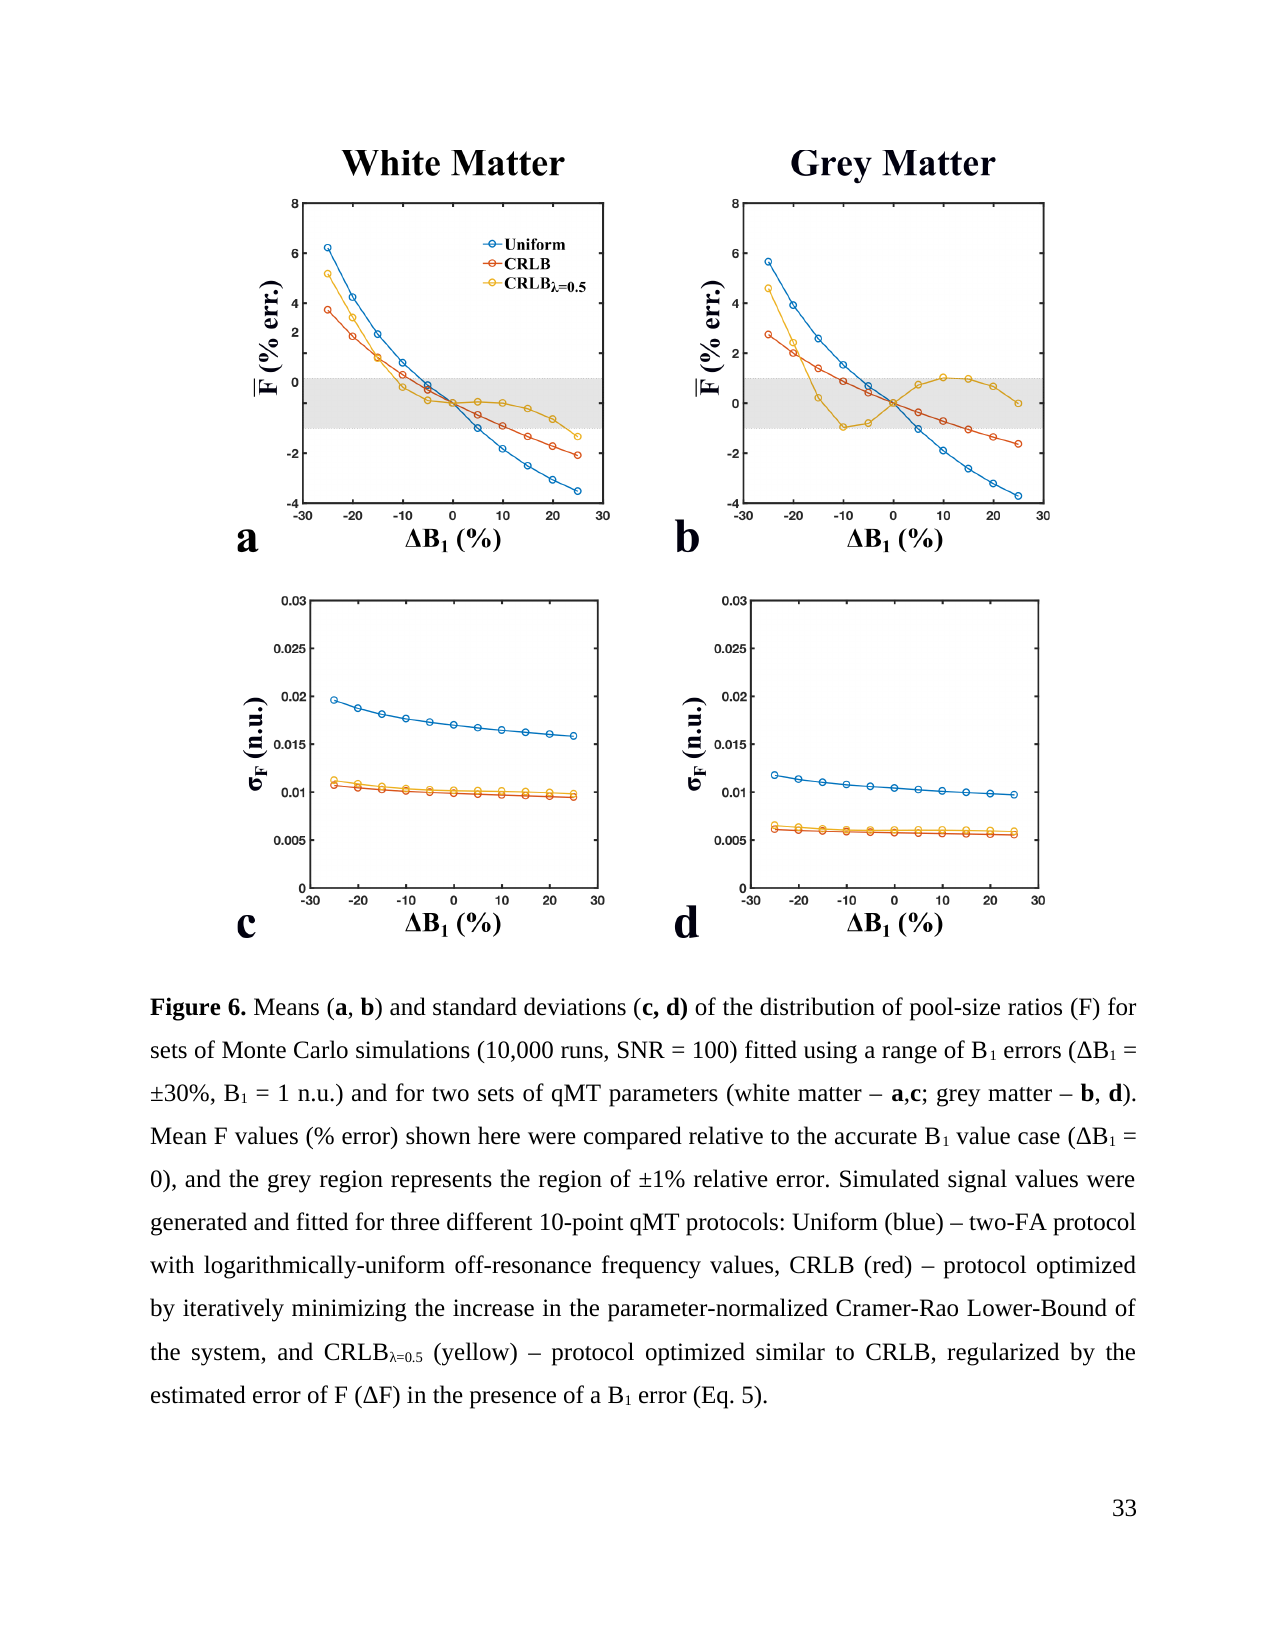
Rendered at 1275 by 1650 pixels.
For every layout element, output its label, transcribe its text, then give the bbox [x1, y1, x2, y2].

picture [237, 150, 1050, 938]
text Figure 6. Means (a, b) and standard deviations (c, d) of the distribution of pool-size ratios (F) for sets of Monte Carlo simulations (10,000 runs, SNR = 100) fitted using a range of B1 errors (ΔB1 = ±30%, B1 = 1 n.u.) and for two sets of qMT parameters (white matter – a,c; grey matter – b, d). Mean F values (% error) shown here were compared relative to the accurate B1 value case (ΔB1 = 0), and the grey region represents the region of ±1% relative error. Simulated signal values were generated and fitted for three different 10-point qMT protocols: Uniform (blue) – two-FA protocol with logarithmically-uniform off-resonance frequency values, CRLB (red) – protocol optimized by iteratively minimizing the increase in the parameter-normalized Cramer-Rao Lower-Bound of the system, and CRLBλ=0.5 (yellow) – protocol optimized similar to CRLB, regularized by the estimated error of F (ΔF) in the presence of a B1 error (Eq. 5). [150, 992, 1137, 1408]
